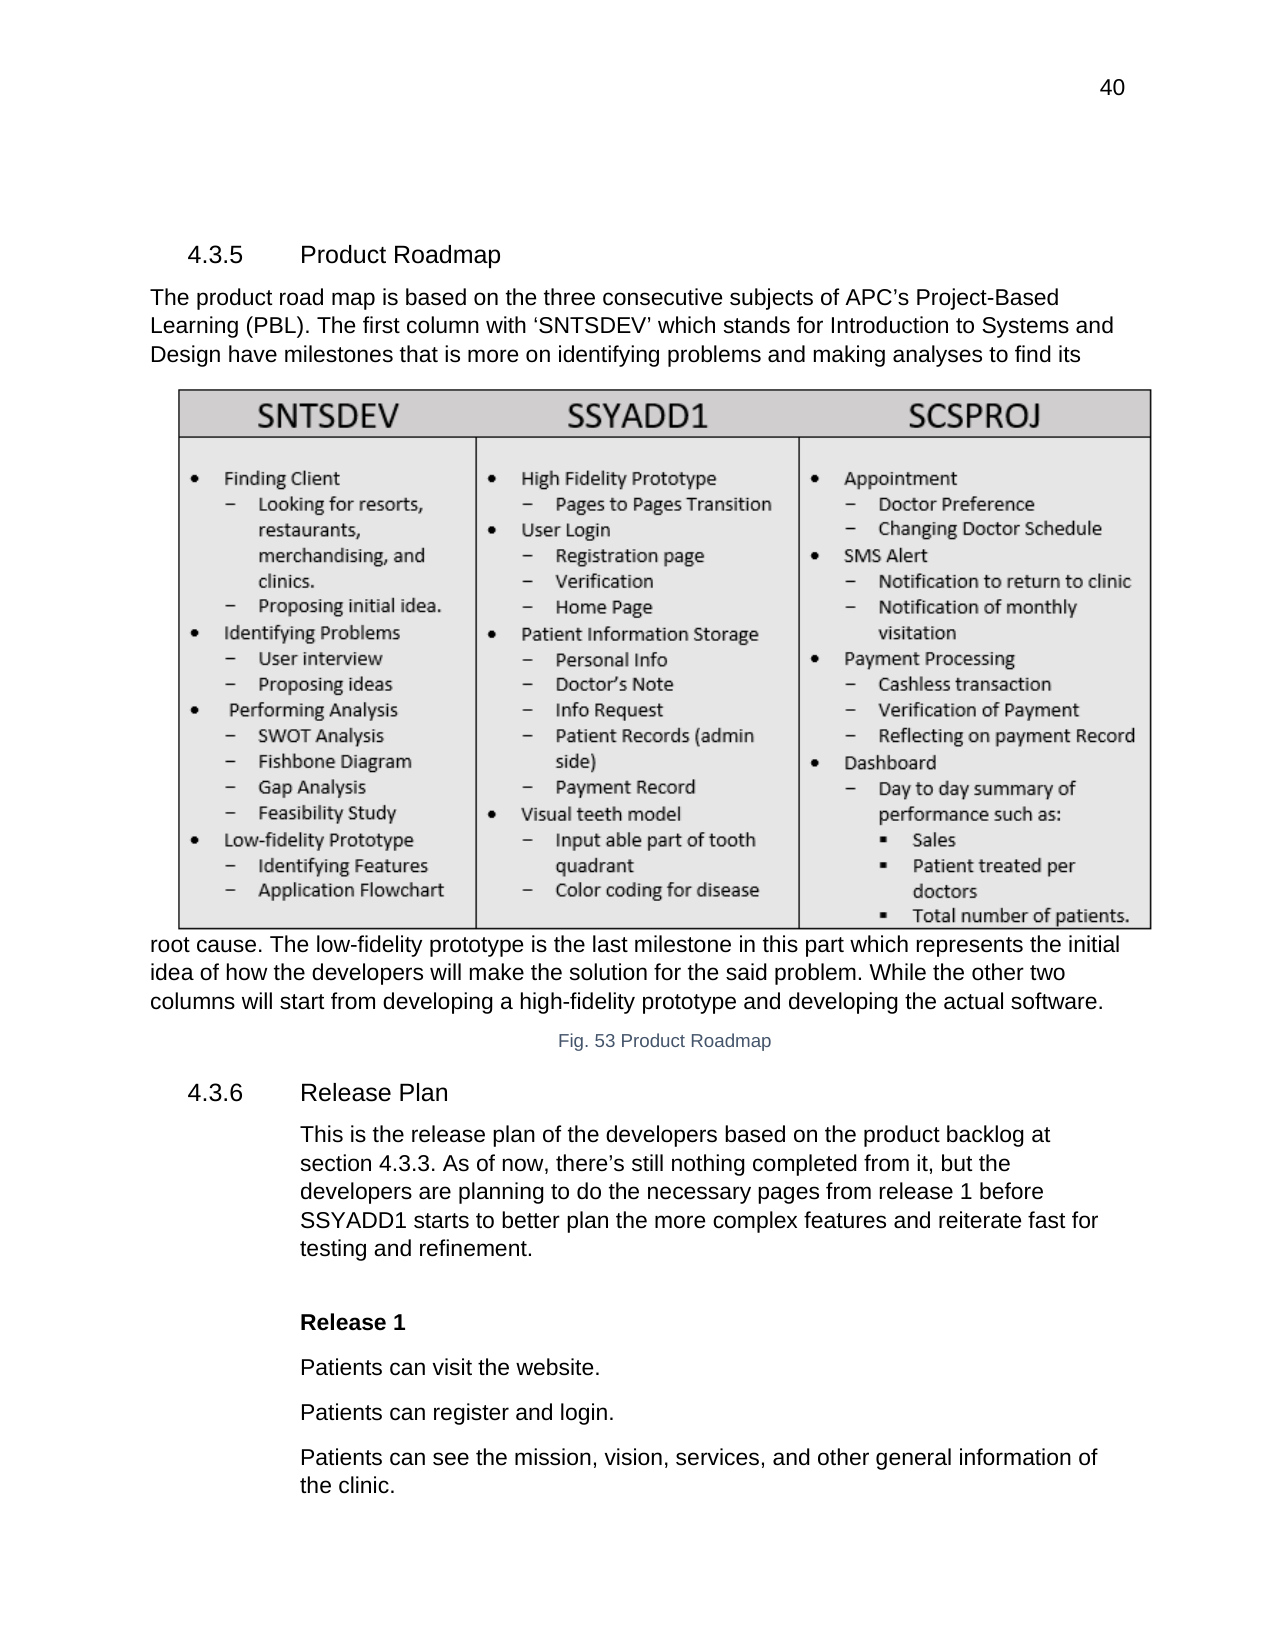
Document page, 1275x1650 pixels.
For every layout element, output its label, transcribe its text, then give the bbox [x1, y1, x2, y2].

text Patients can see the mission, vision, services, and other general information of the clinic. [300, 1444, 1125, 1499]
subtitle Product Roadmap [187, 240, 1125, 269]
text Release 1 [300, 1280, 1125, 1335]
text This is the release plan of the developers based on the product backlog at section 4.3.3. As of now, there’s still nothing completed from it, but the developers are planning to do the necessary pages from release 1 before SSYADD1 starts to better plan the more complex features and reiterate fast for testing and refinement. [300, 1121, 1125, 1261]
text Patients can visit the website. [300, 1354, 1125, 1380]
picture [177, 388, 1153, 931]
subtitle Release Plan [187, 1078, 1125, 1107]
text Patients can register and login. [300, 1399, 1125, 1425]
